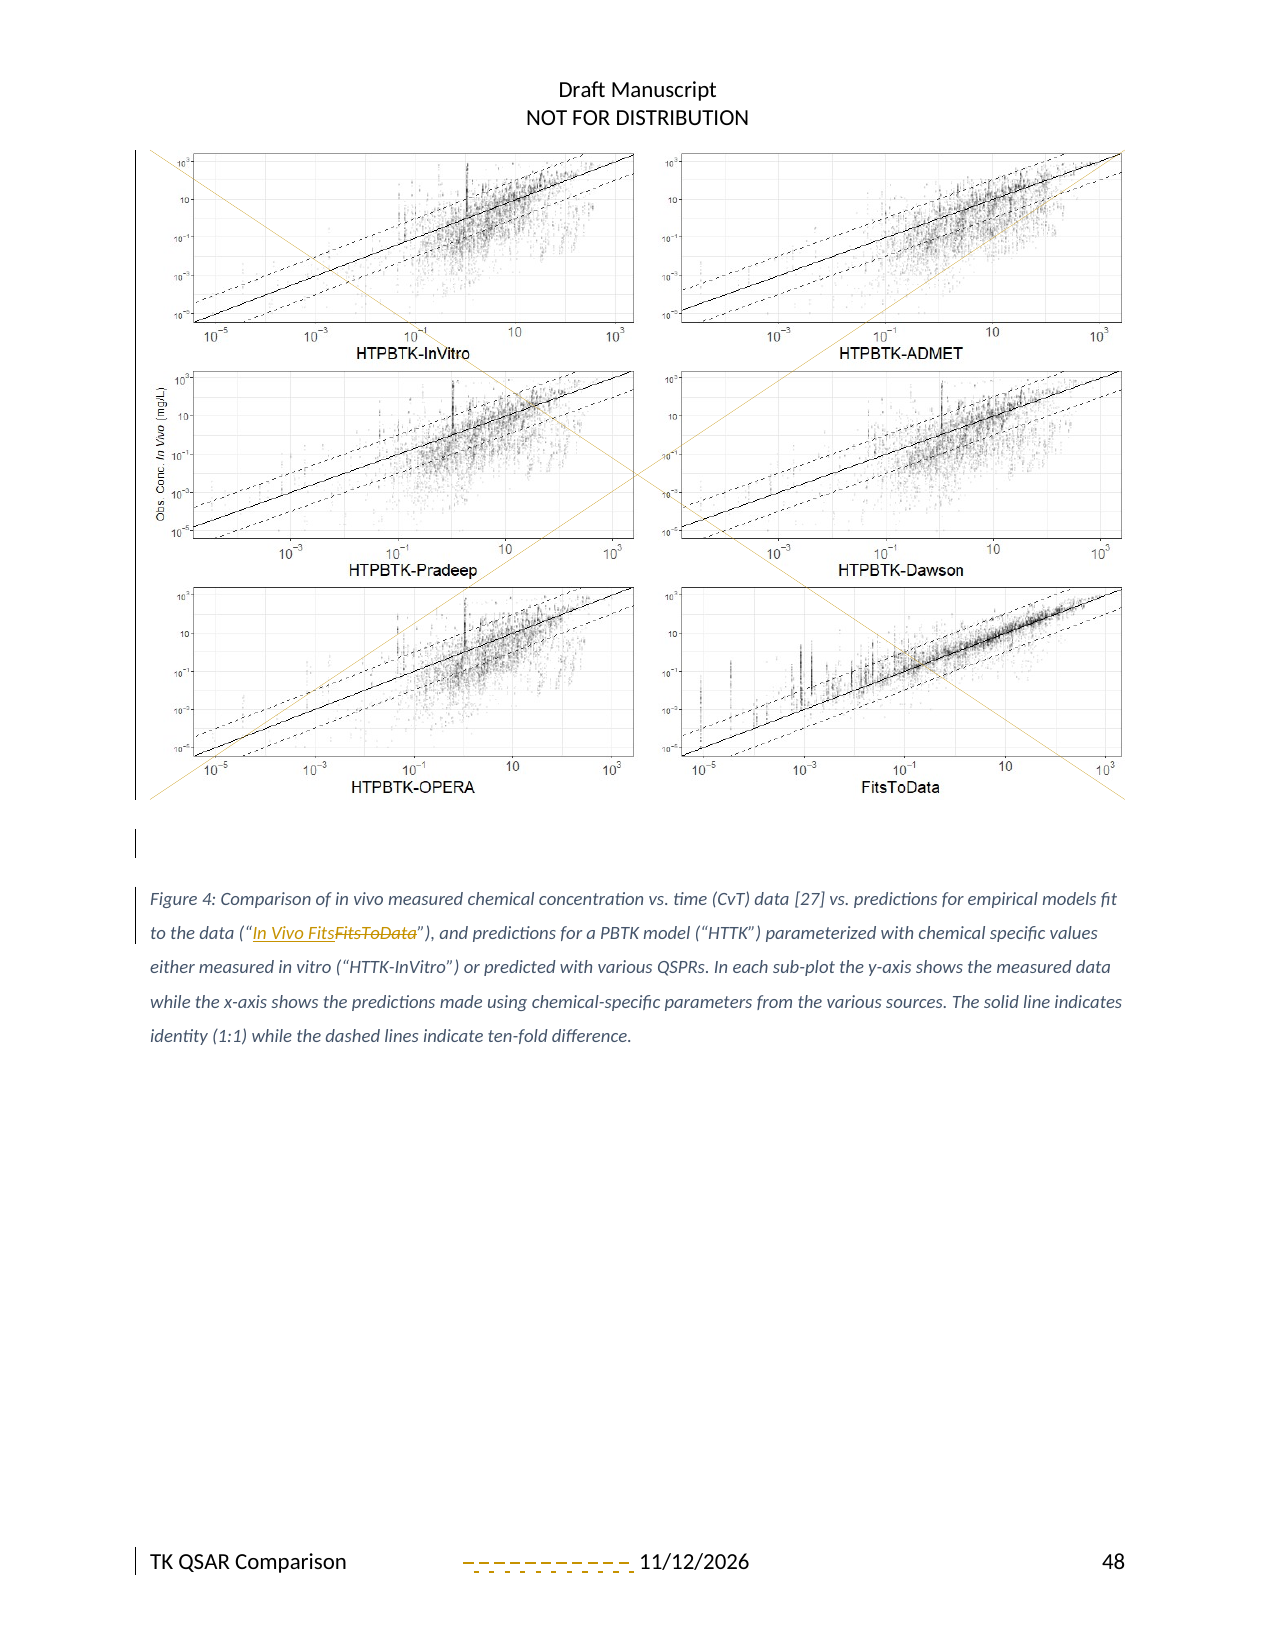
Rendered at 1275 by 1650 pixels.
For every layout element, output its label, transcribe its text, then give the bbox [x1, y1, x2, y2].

picture [152, 150, 1123, 474]
text Figure : Comparison of in vivo measured chemical concentration vs. time (CvT) data [27] vs. predictions for empirical models fit to the data (“”), and predictions for a PBTK model (“HTTK”) parameterized with chemical specific values either measured in vitro (“HTTK-InVitro”) or predicted with various QSPRs. In each sub-plot the y-axis shows the measured data while the x-axis shows the predictions made using chemical-specific parameters from the various sources. The solid line indicates identity (1:1) while the dashed lines indicate ten-fold difference. [150, 887, 1125, 1047]
picture [639, 151, 1125, 798]
picture [151, 476, 1123, 800]
picture [150, 151, 636, 798]
